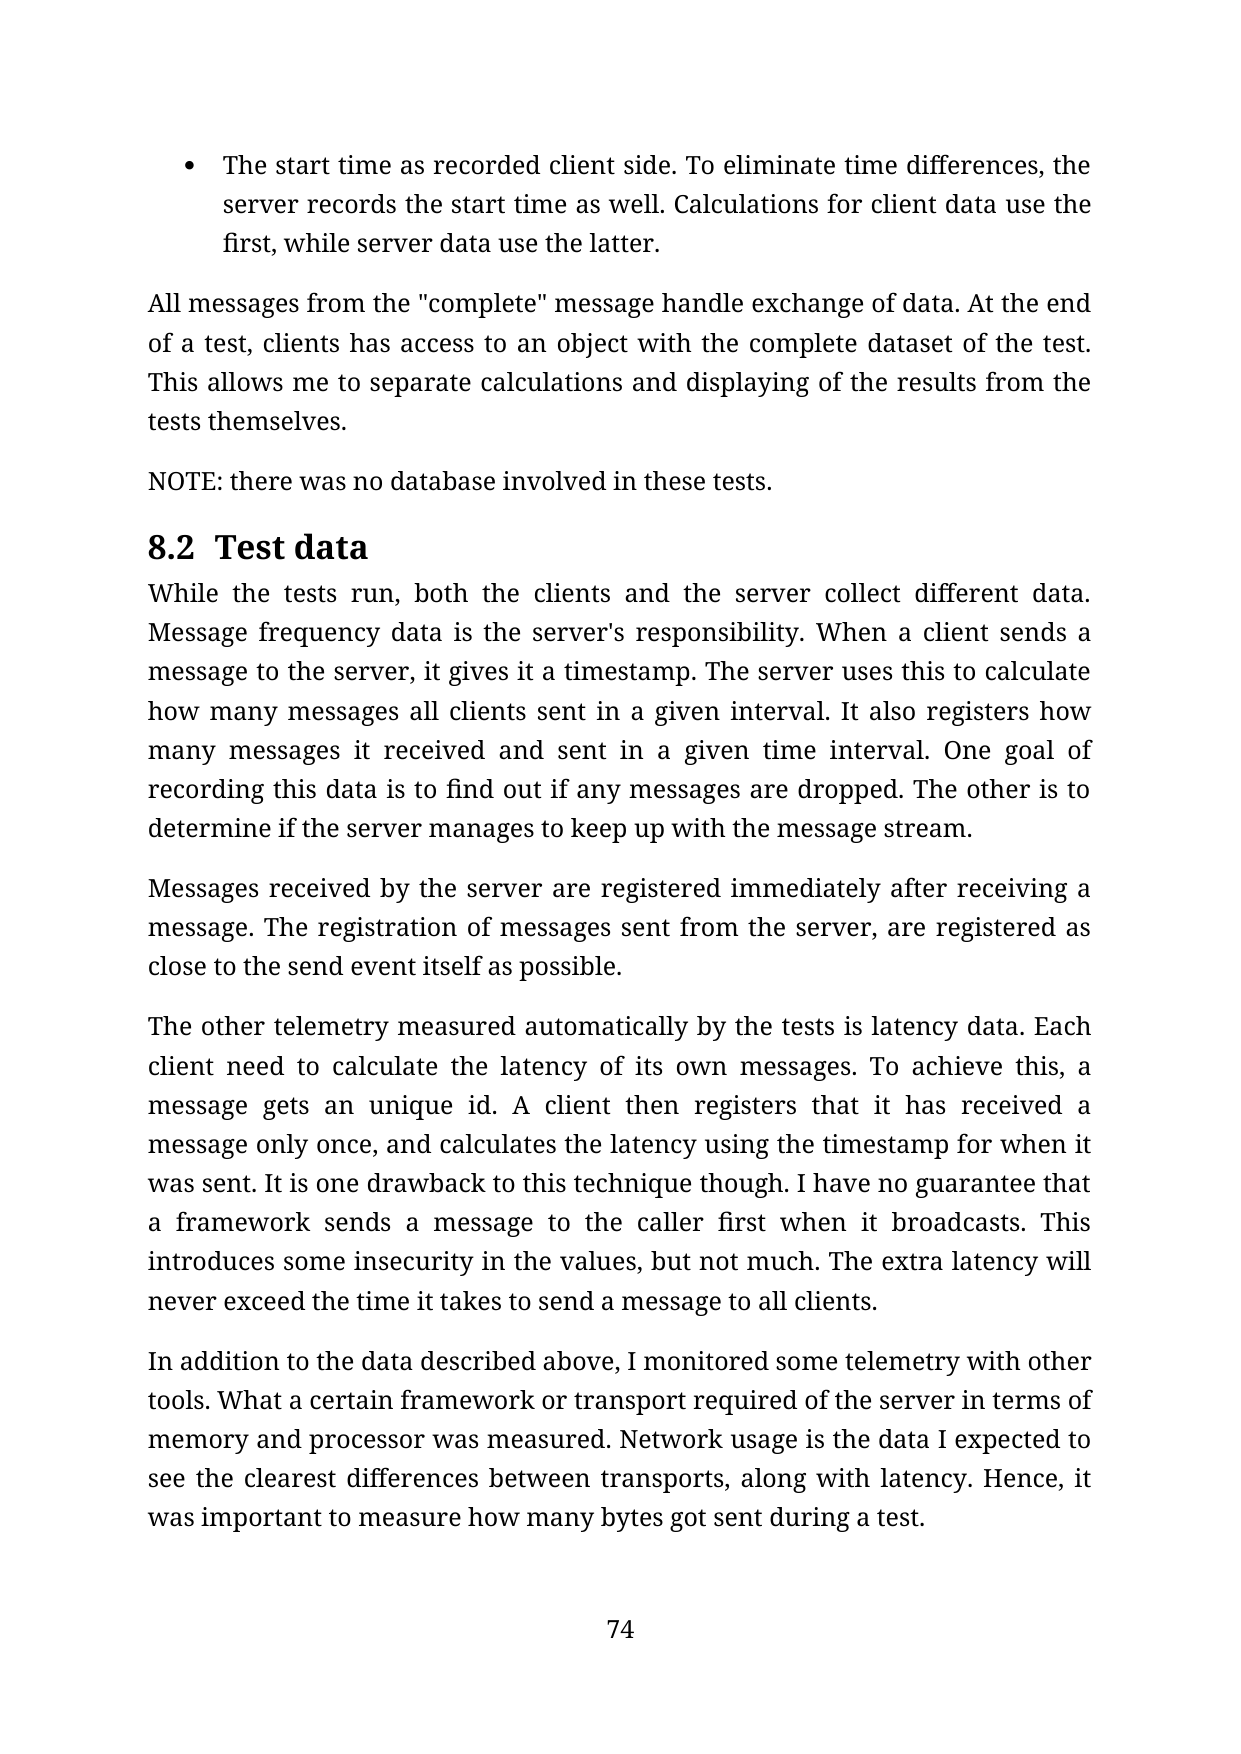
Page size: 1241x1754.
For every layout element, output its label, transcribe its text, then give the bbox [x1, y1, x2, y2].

text Messages received by the server are registered immediately after receiving a message. The registration of messages sent from the server, are registered as close to the send event itself as possible. [148, 871, 1092, 983]
text In addition to the data described above, I monitored some telemetry with other tools. What a certain framework or transport required of the server in terms of memory and processor was measured. Network usage is the data I expected to see the clearest differences between transports, along with latency. Hence, it was important to measure how many bytes got sent during a test. [148, 1343, 1092, 1534]
text The other telemetry measured automatically by the tests is latency data. Each client need to calculate the latency of its own messages. To achieve this, a message gets an unique id. A client then registers that it has received a message only once, and calculates the latency using the timestamp for when it was sent. It is one drawback to this technique though. I have no guarantee that a framework sends a message to the caller first when it broadcasts. This introduces some insecurity in the values, but not much. The extra latency will never exceed the time it takes to send a message to all clients. [148, 1009, 1092, 1317]
list The start time as recorded client side. To eliminate time differences, the server records the start time as well. Calculations for client data use the first, while server data use the latter. [185, 148, 1092, 260]
text All messages from the "complete" message handle exchange of data. At the end of a test, clients has access to an object with the complete dataset of the test. This allows me to separate calculations and displaying of the results from the tests themselves. [148, 286, 1092, 438]
subtitle Test data [148, 523, 1092, 569]
text While the tests run, both the clients and the server collect different data. Message frequency data is the server's responsibility. When a client sends a message to the server, it gives it a timestamp. The server uses this to calculate how many messages all clients sent in a given interval. It also registers how many messages it received and sent in a given time interval. One goal of recording this data is to find out if any messages are dropped. The other is to determine if the server manages to keep up with the message stream. [148, 576, 1092, 845]
text NOTE: there was no database involved in these tests. [148, 463, 1092, 498]
